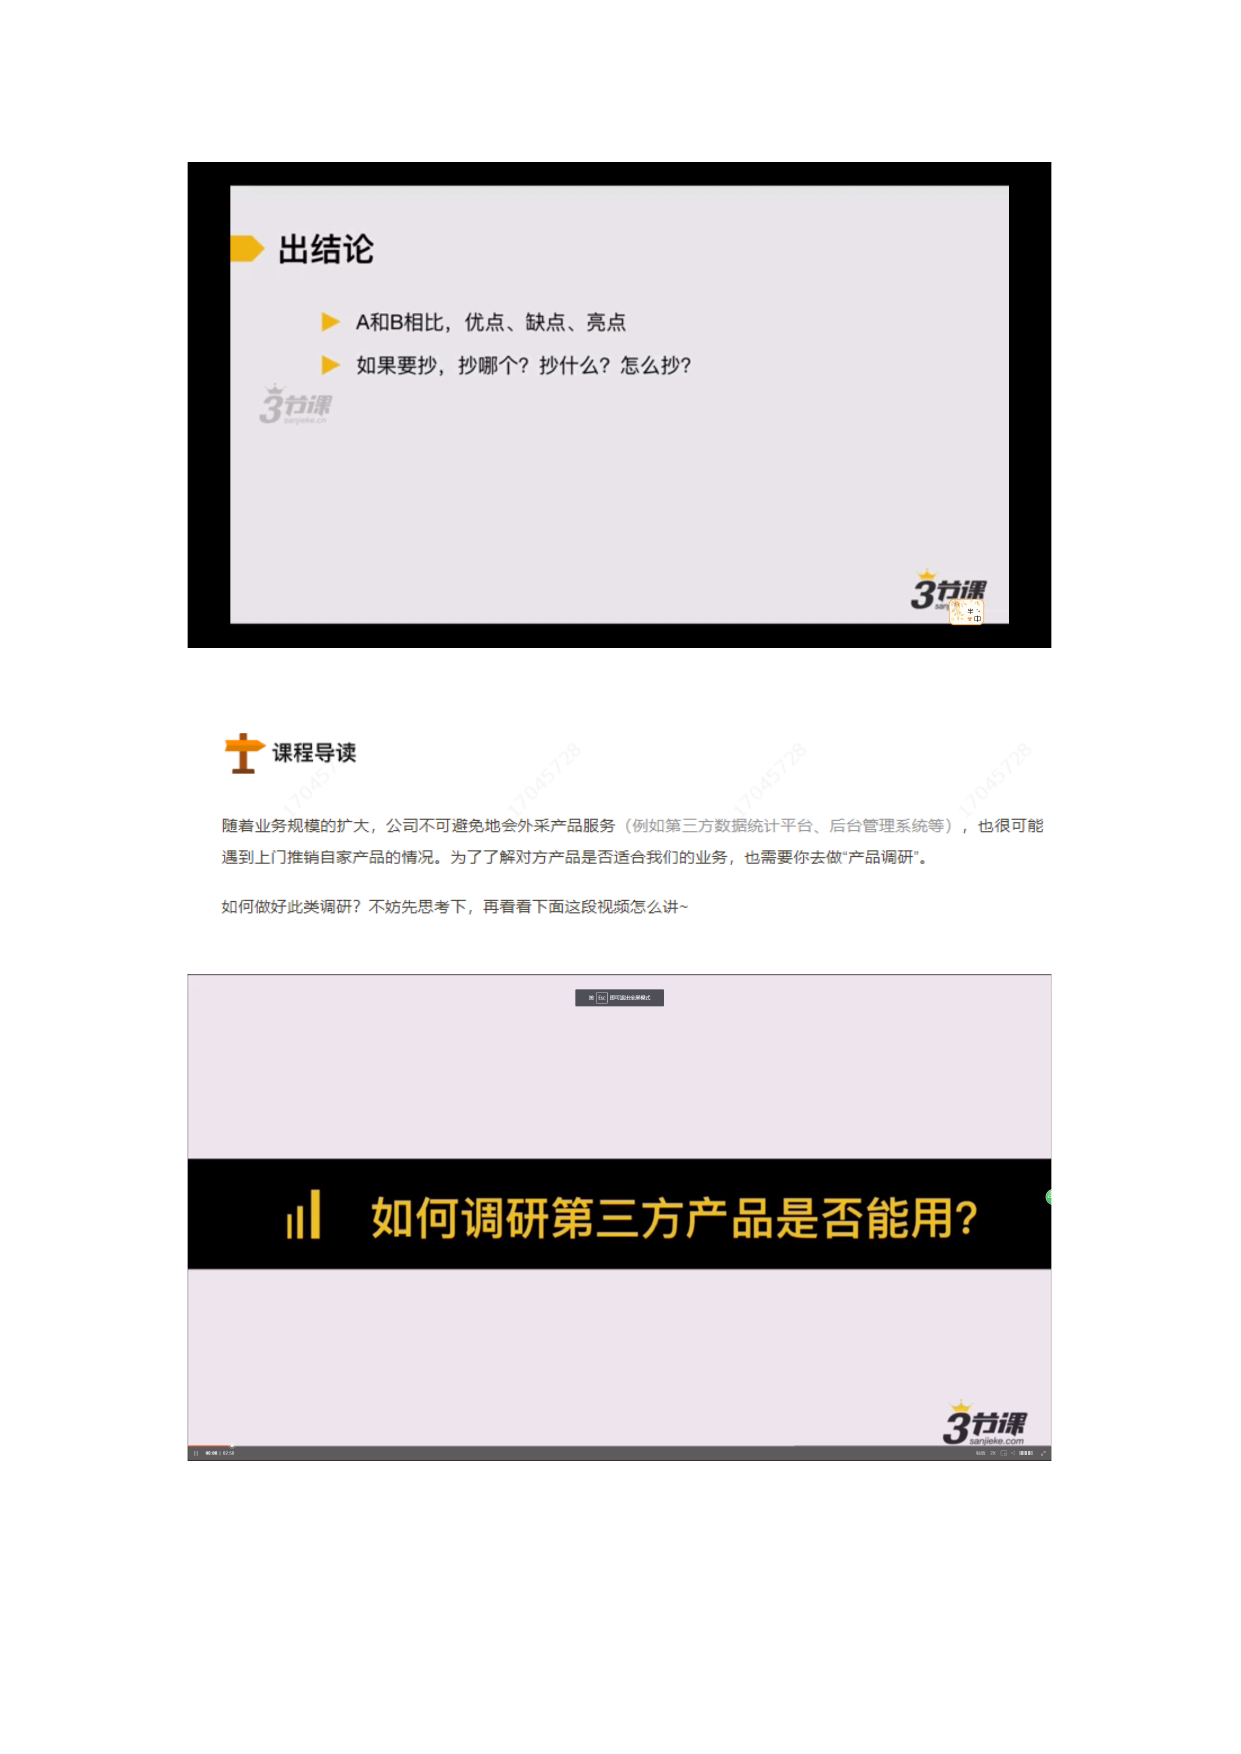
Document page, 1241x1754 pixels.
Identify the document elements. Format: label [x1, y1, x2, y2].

picture [187, 974, 1052, 1461]
picture [187, 714, 1053, 954]
picture [187, 162, 1052, 648]
